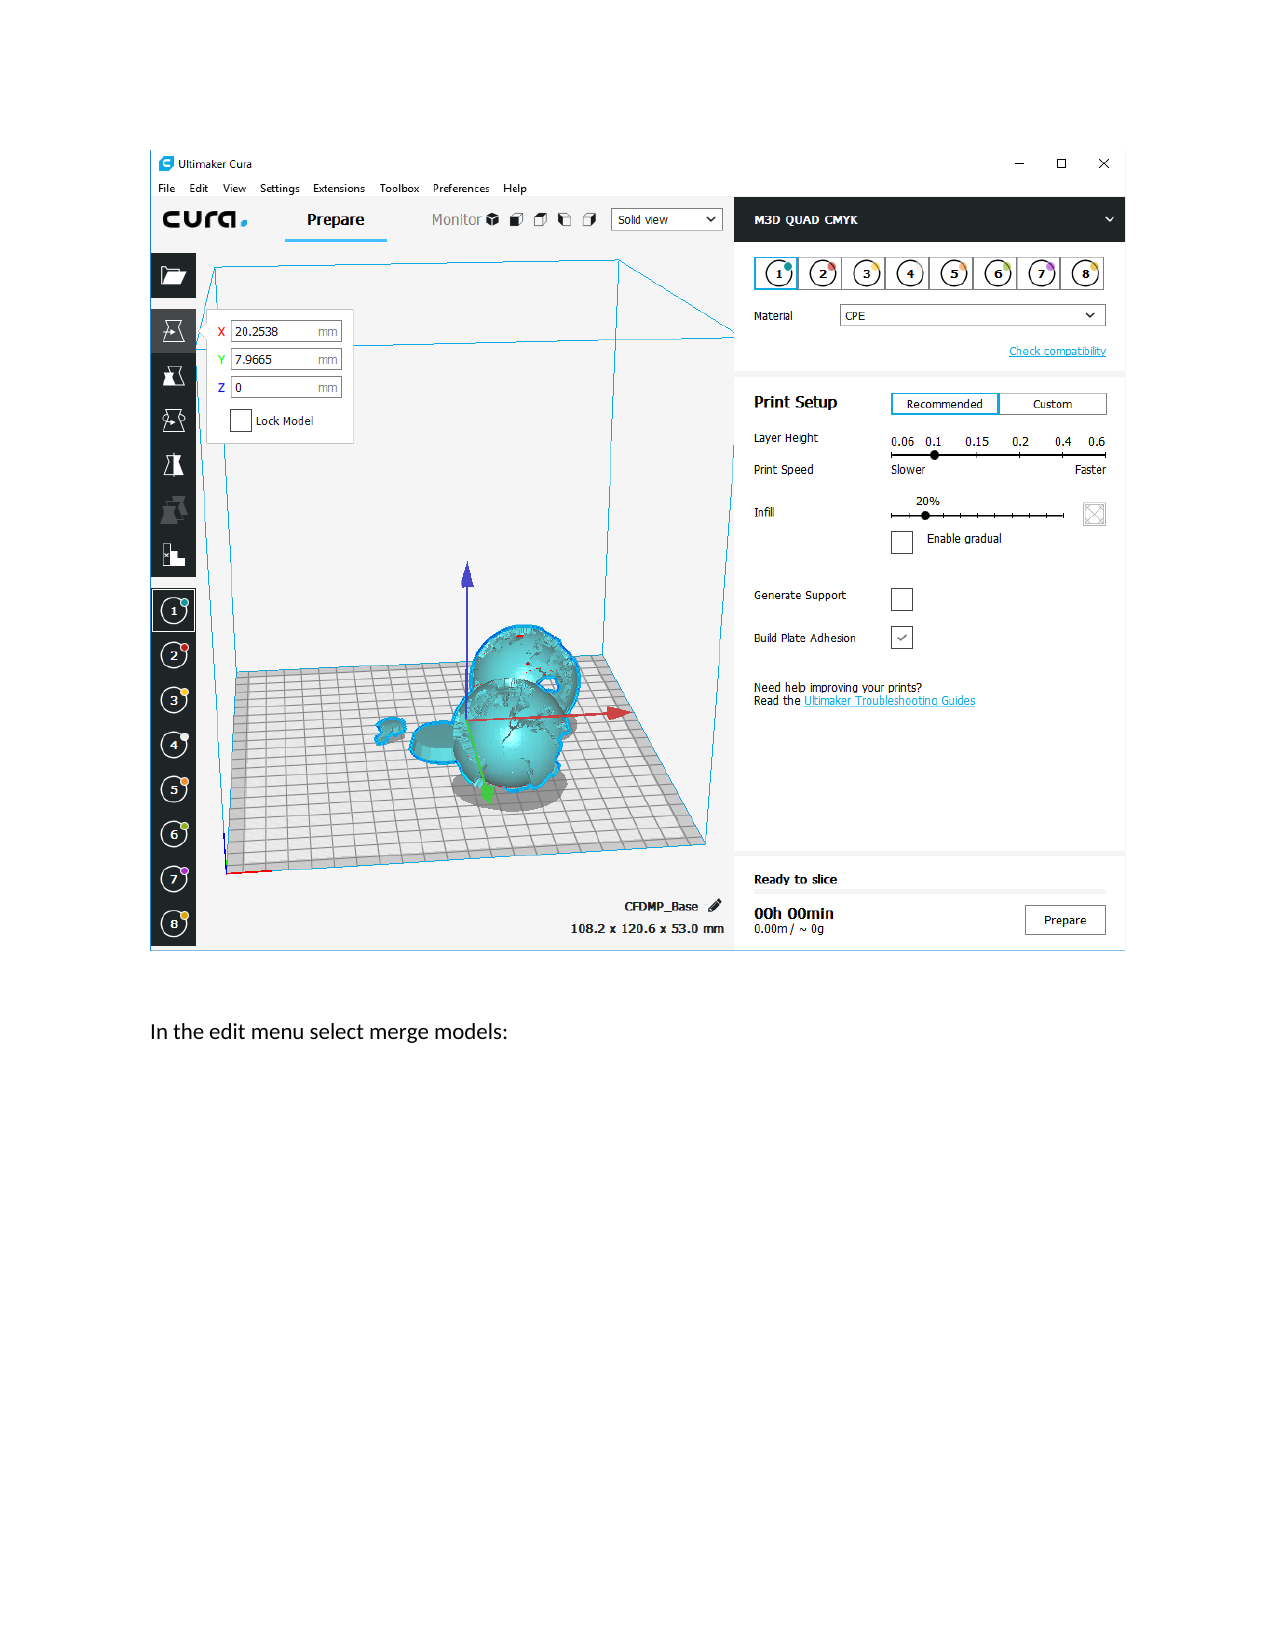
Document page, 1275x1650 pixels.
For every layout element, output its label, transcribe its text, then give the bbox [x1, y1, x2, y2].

picture [150, 150, 1125, 951]
text In the edit menu select merge models: [150, 1017, 1125, 1045]
